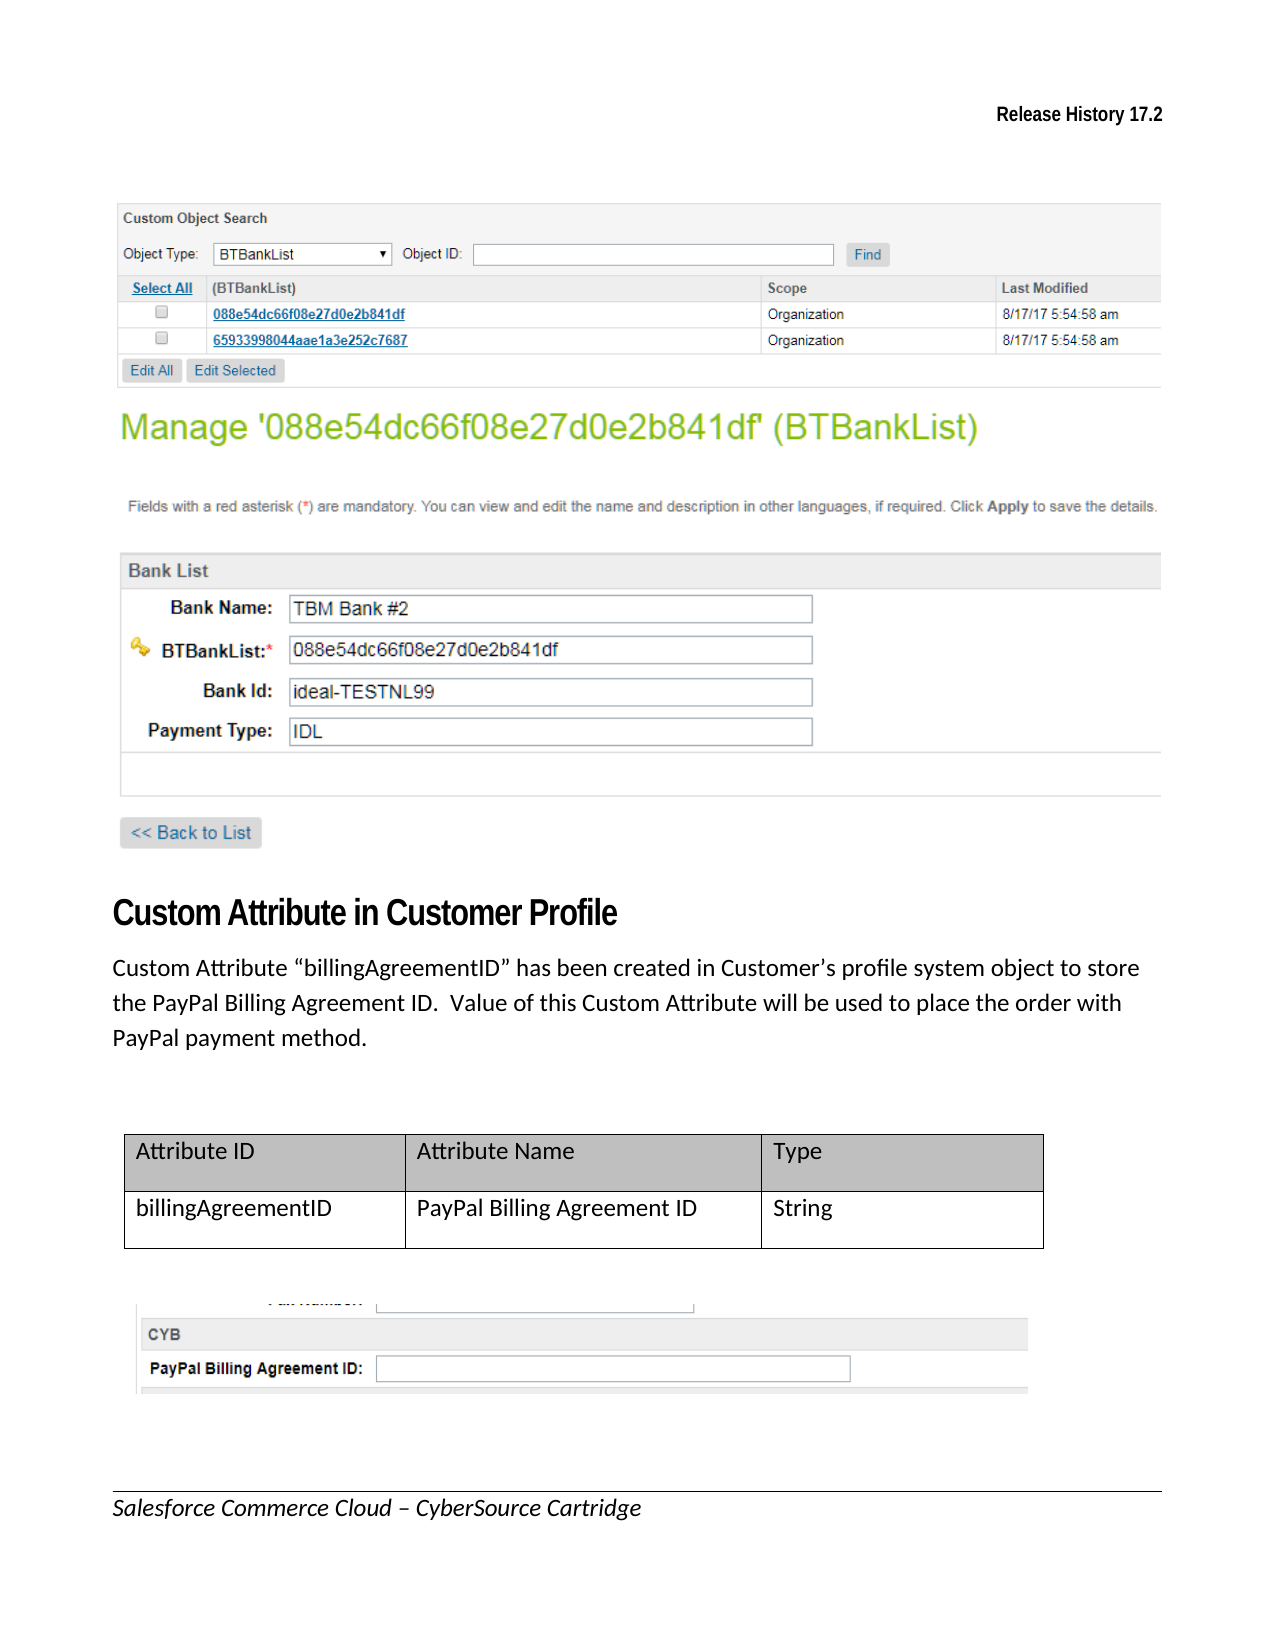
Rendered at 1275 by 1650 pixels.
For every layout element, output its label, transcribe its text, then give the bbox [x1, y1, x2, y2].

text Custom Attribute “billingAgreementID” has been created in Customer’s profile system object to store the PayPal Billing Agreement ID. Value of this Custom Attribute will be used to place the order with PayPal payment method. [112, 952, 1162, 1053]
subtitle Custom Attribute in Customer Profile [112, 891, 1162, 933]
table_header Type [762, 1135, 1043, 1191]
table_cell PayPal Billing Agreement ID [406, 1192, 761, 1247]
picture [112, 393, 1161, 861]
table_header Attribute ID [125, 1135, 405, 1191]
table_header Attribute Name [406, 1135, 761, 1191]
picture [112, 198, 1161, 390]
table_cell String [762, 1192, 1043, 1247]
picture [112, 1304, 1029, 1394]
table_cell billingAgreementID [125, 1192, 405, 1247]
